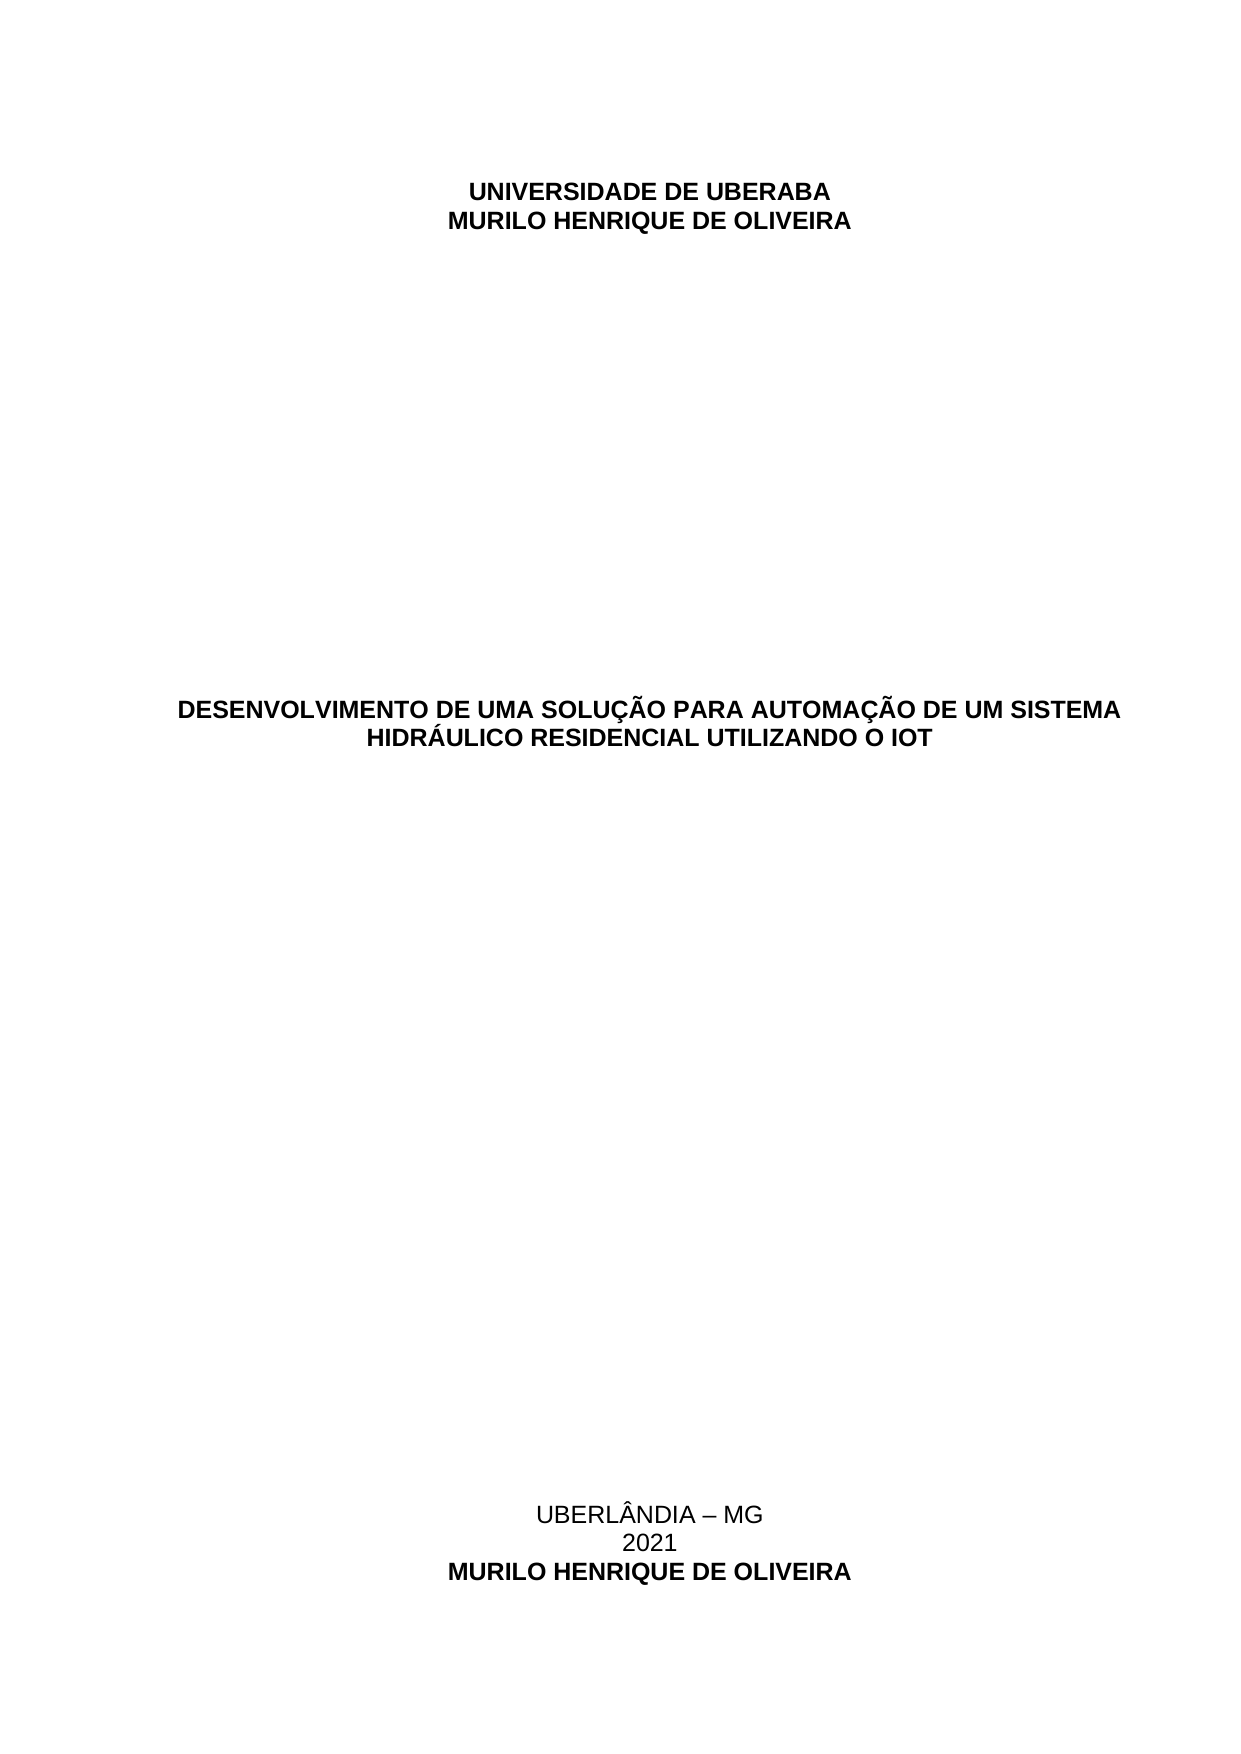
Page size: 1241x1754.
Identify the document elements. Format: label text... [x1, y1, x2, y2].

text DESENVOLVIMENTO DE UMA SOLUÇÃO PARA AUTOMAÇÃO DE UM SISTEMA HIDRÁULICO RESIDENCIAL UTILIZANDO O IOT [177, 695, 1122, 752]
text UBERLÂNDIA – MG [177, 1500, 1122, 1528]
text MURILO HENRIQUE DE OLIVEIRA [177, 206, 1122, 235]
text 2021 [177, 1528, 1122, 1557]
text MURILO HENRIQUE DE OLIVEIRA [177, 1557, 1122, 1586]
text UNIVERSIDADE DE UBERABA [177, 177, 1122, 206]
